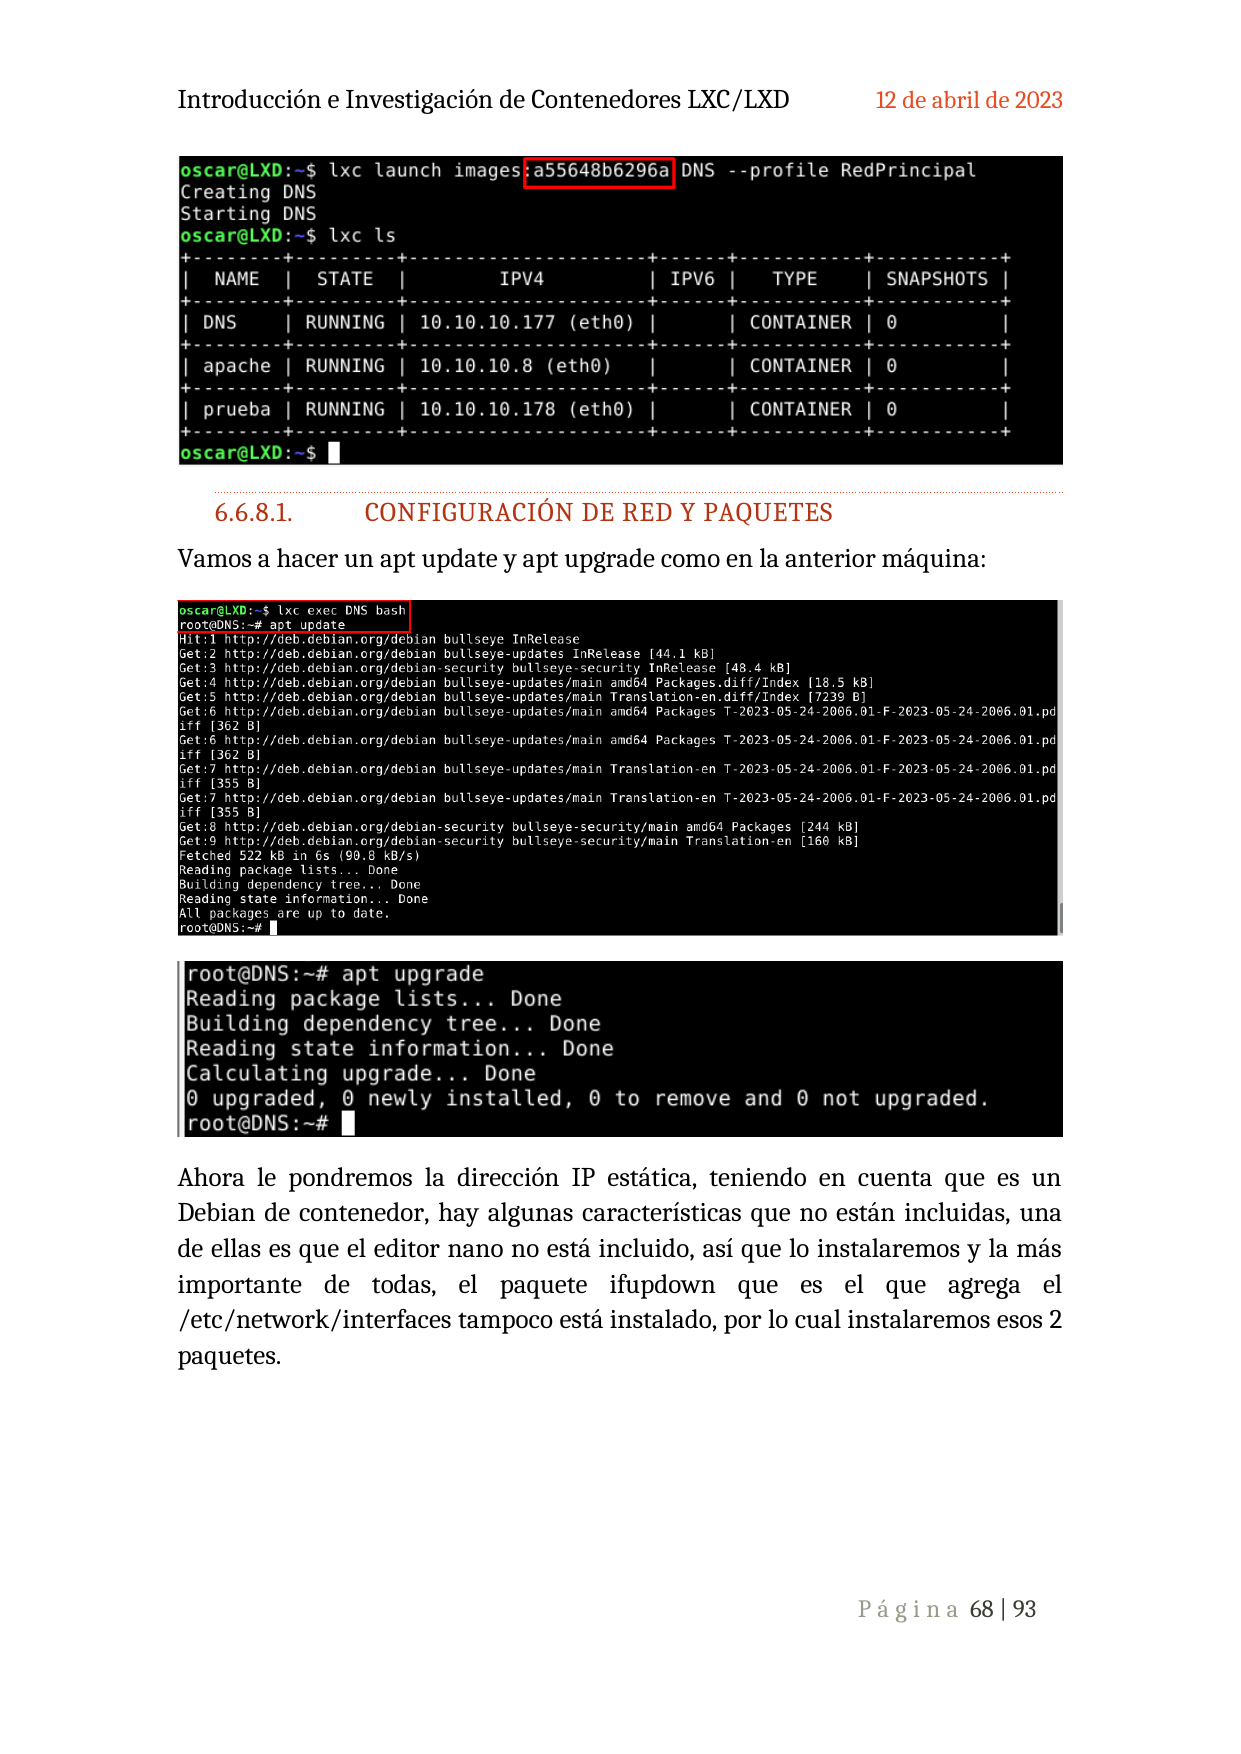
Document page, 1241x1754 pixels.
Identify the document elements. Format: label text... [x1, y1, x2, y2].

text Ahora le pondremos la dirección IP estática, teniendo en cuenta que es un Debian de contenedor, hay algunas características que no están incluidas, una de ellas es que el editor nano no está incluido, así que lo instalaremos y la más importante de todas, el paquete ifupdown que es el que agrega el /etc/network/interfaces tampoco está instalado, por lo cual instalaremos esos 2 paquetes. [177, 1162, 1063, 1371]
picture [177, 961, 1063, 1137]
picture [177, 156, 1063, 467]
text Vamos a hacer un apt update y apt upgrade como en la anterior máquina: [177, 543, 1063, 574]
picture [177, 600, 1063, 936]
subtitle Configuración de red y paquetes [215, 492, 1063, 528]
